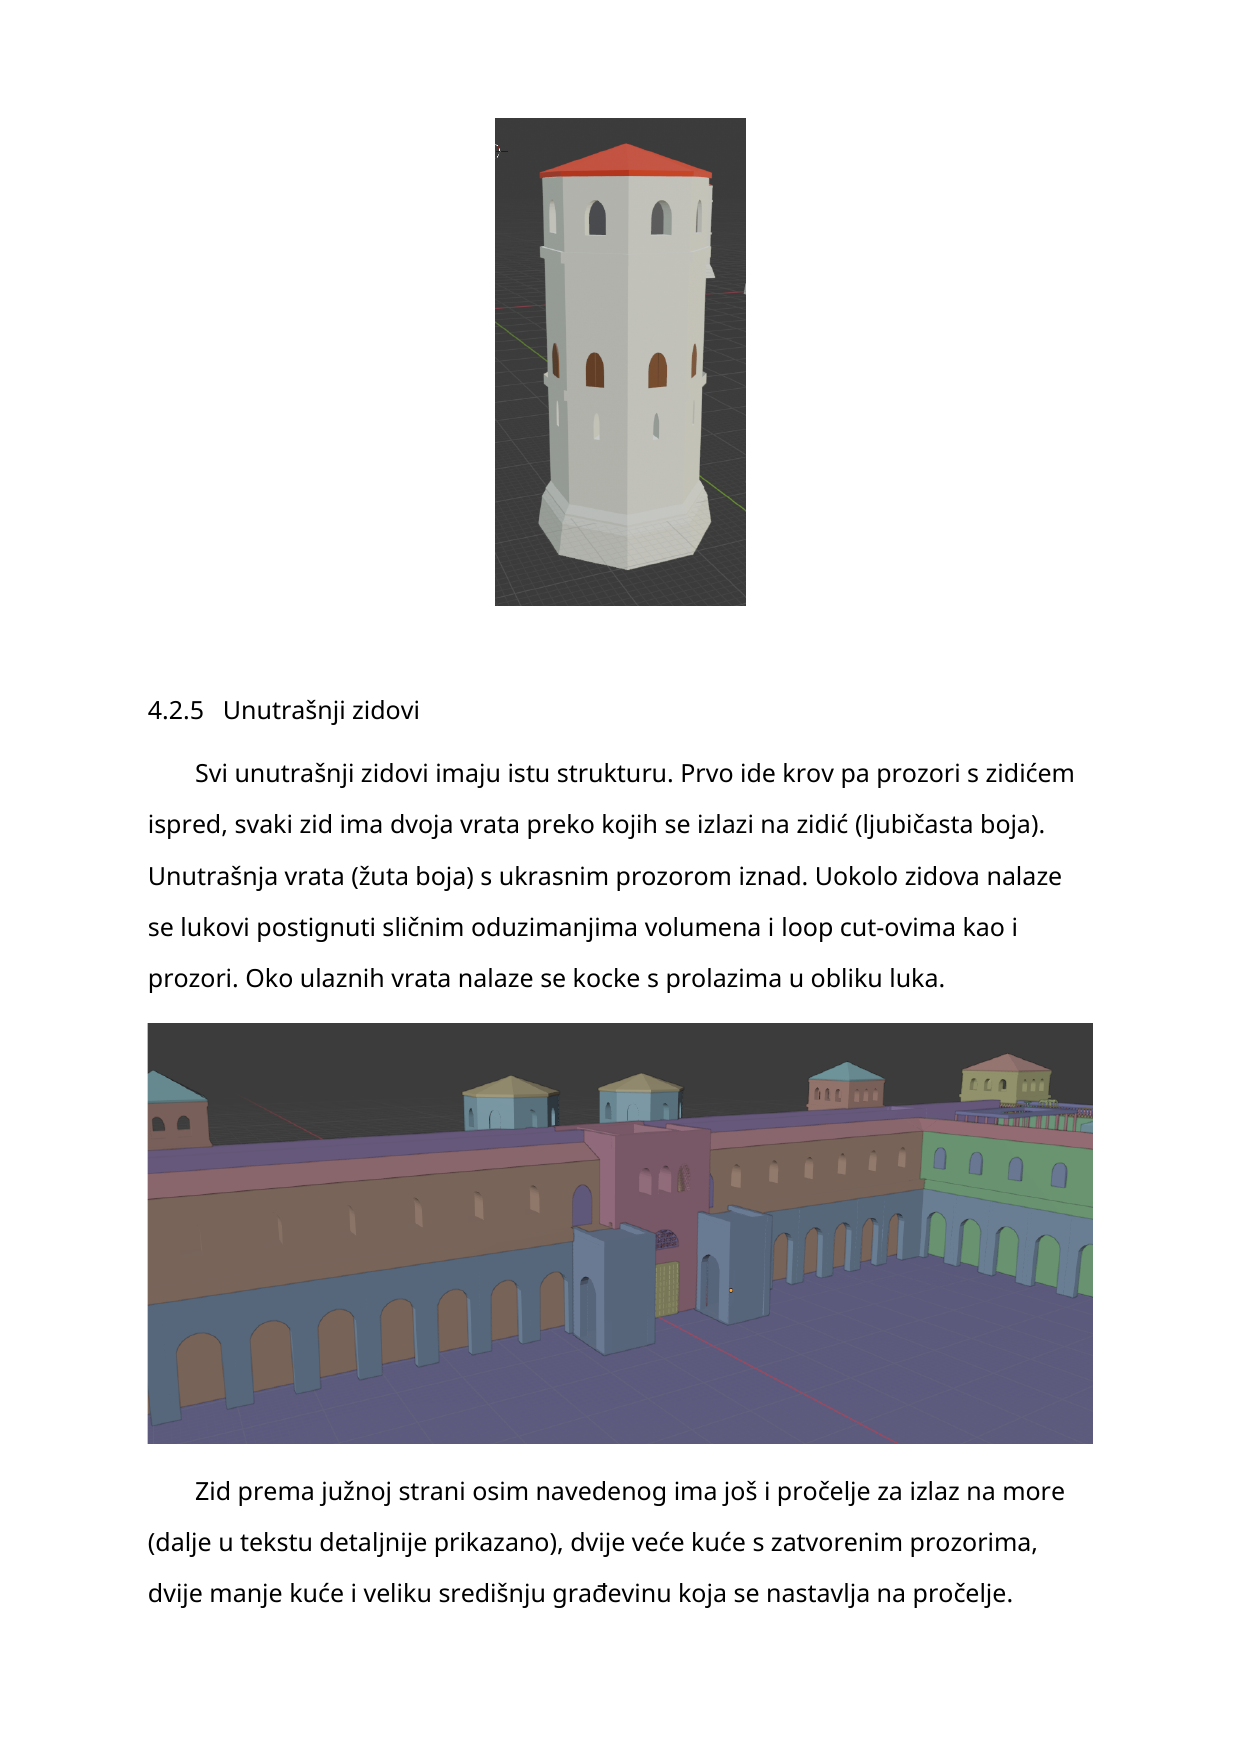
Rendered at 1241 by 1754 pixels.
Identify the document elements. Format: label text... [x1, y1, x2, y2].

subtitle Unutrašnji zidovi [148, 692, 1092, 727]
picture [495, 118, 746, 606]
text Svi unutrašnji zidovi imaju istu strukturu. Prvo ide krov pa prozori s zidićem ispred, svaki zid ima dvoja vrata preko kojih se izlazi na zidić (ljubičasta boja). Unutrašnja vrata (žuta boja) s ukrasnim prozorom iznad. Uokolo zidova nalaze se lukovi postignuti sličnim oduzimanjima volumena i loop cut-ovima kao i prozori. Oko ulaznih vrata nalaze se kocke s prolazima u obliku luka. [148, 756, 1092, 994]
picture [147, 1023, 1093, 1444]
text Zid prema južnoj strani osim navedenog ima još i pročelje za izlaz na more (dalje u tekstu detaljnije prikazano), dvije veće kuće s zatvorenim prozorima, dvije manje kuće i veliku središnju građevinu koja se nastavlja na pročelje. [148, 1473, 1092, 1610]
